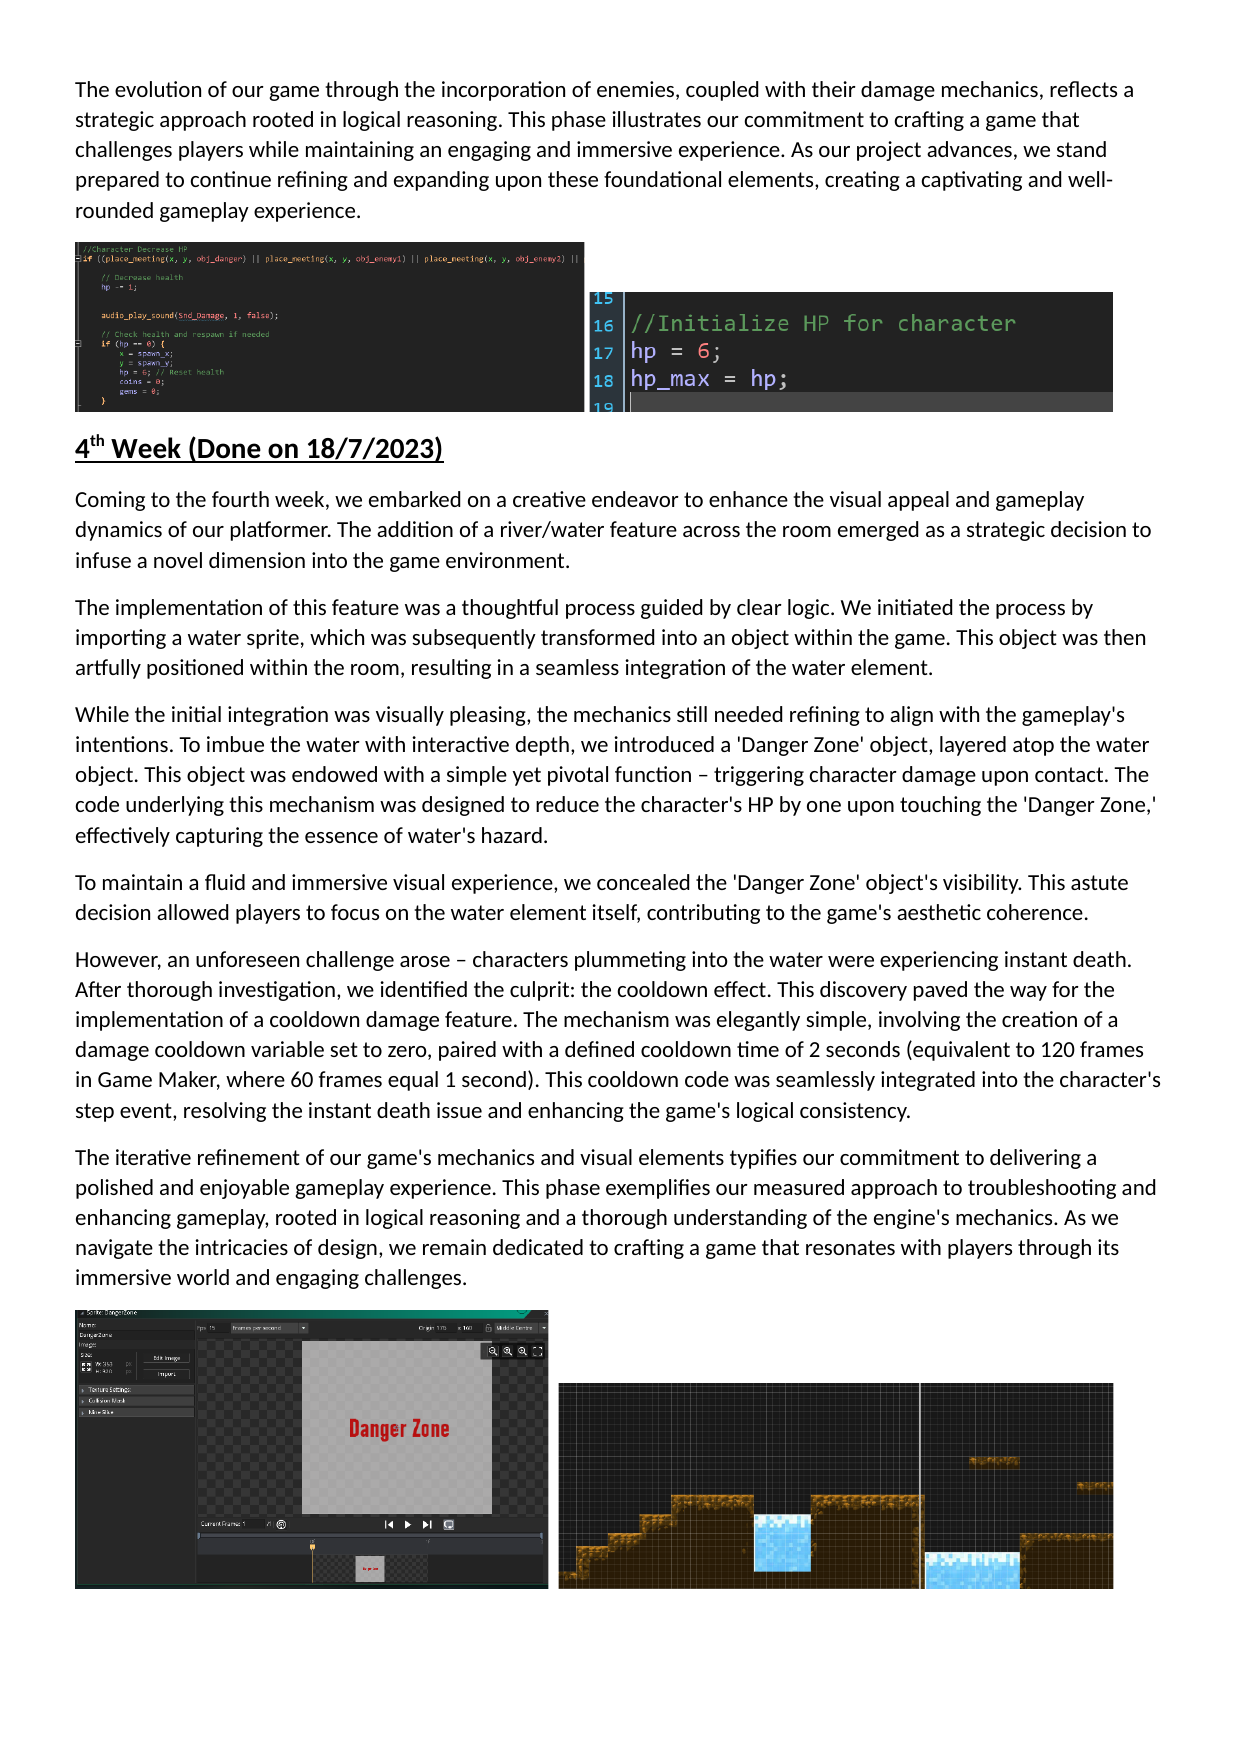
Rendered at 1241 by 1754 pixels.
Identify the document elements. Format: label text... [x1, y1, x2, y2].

picture [75, 242, 585, 412]
text To maintain a fluid and immersive visual experience, we concealed the 'Danger Zone' object's visibility. This astute decision allowed players to focus on the water element itself, contributing to the game's aesthetic coherence. [75, 868, 1165, 926]
text While the initial integration was visually pleasing, the mechanics still needed refining to align with the gameplay's intentions. To imbue the water with interactive depth, we introduced a 'Danger Zone' object, layered atop the water object. This object was endowed with a simple yet pivotal function – triggering character damage upon contact. The code underlying this mechanism was designed to reduce the character's HP by one upon touching the 'Danger Zone,' effectively capturing the essence of water's hazard. [75, 700, 1165, 849]
text The implementation of this feature was a thoughtful process guided by clear logic. We initiated the process by importing a water sprite, which was subsequently transformed into an object within the game. This object was then artfully positioned within the room, resulting in a seamless integration of the water element. [75, 593, 1165, 681]
picture [558, 1383, 1114, 1589]
picture [75, 1310, 549, 1589]
picture [589, 292, 1113, 412]
text 4th Week (Done on 18/7/2023) [75, 430, 1165, 466]
text The iterative refinement of our game's mechanics and visual elements typifies our commitment to delivering a polished and enjoyable gameplay experience. This phase exemplifies our measured approach to troubleshooting and enhancing gameplay, rooted in logical reasoning and a thorough understanding of the engine's mechanics. As we navigate the intricacies of design, we remain dedicated to crafting a game that resonates with players through its immersive world and engaging challenges. [75, 1143, 1165, 1292]
text However, an unforeseen challenge arose – characters plummeting into the water were experiencing instant death. After thorough investigation, we identified the culprit: the cooldown effect. This discovery paved the way for the implementation of a cooldown damage feature. The mechanism was elegantly simple, involving the creation of a damage cooldown variable set to zero, paired with a defined cooldown time of 2 seconds (equivalent to 120 frames in Game Maker, where 60 frames equal 1 second). This cooldown code was seamlessly integrated into the character's step event, resolving the instant death issue and enhancing the game's logical consistency. [75, 945, 1165, 1124]
text The evolution of our game through the incorporation of enemies, coupled with their damage mechanics, reflects a strategic approach rooted in logical reasoning. This phase illustrates our commitment to crafting a game that challenges players while maintaining an engaging and immersive experience. As our project advances, we stand prepared to continue refining and expanding upon these foundational elements, creating a captivating and well-rounded gameplay experience. [75, 75, 1165, 224]
text Coming to the fourth week, we embarked on a creative endeavor to enhance the visual appeal and gameplay dynamics of our platformer. The addition of a river/water feature across the room emerged as a strategic decision to infuse a novel dimension into the game environment. [75, 485, 1165, 574]
